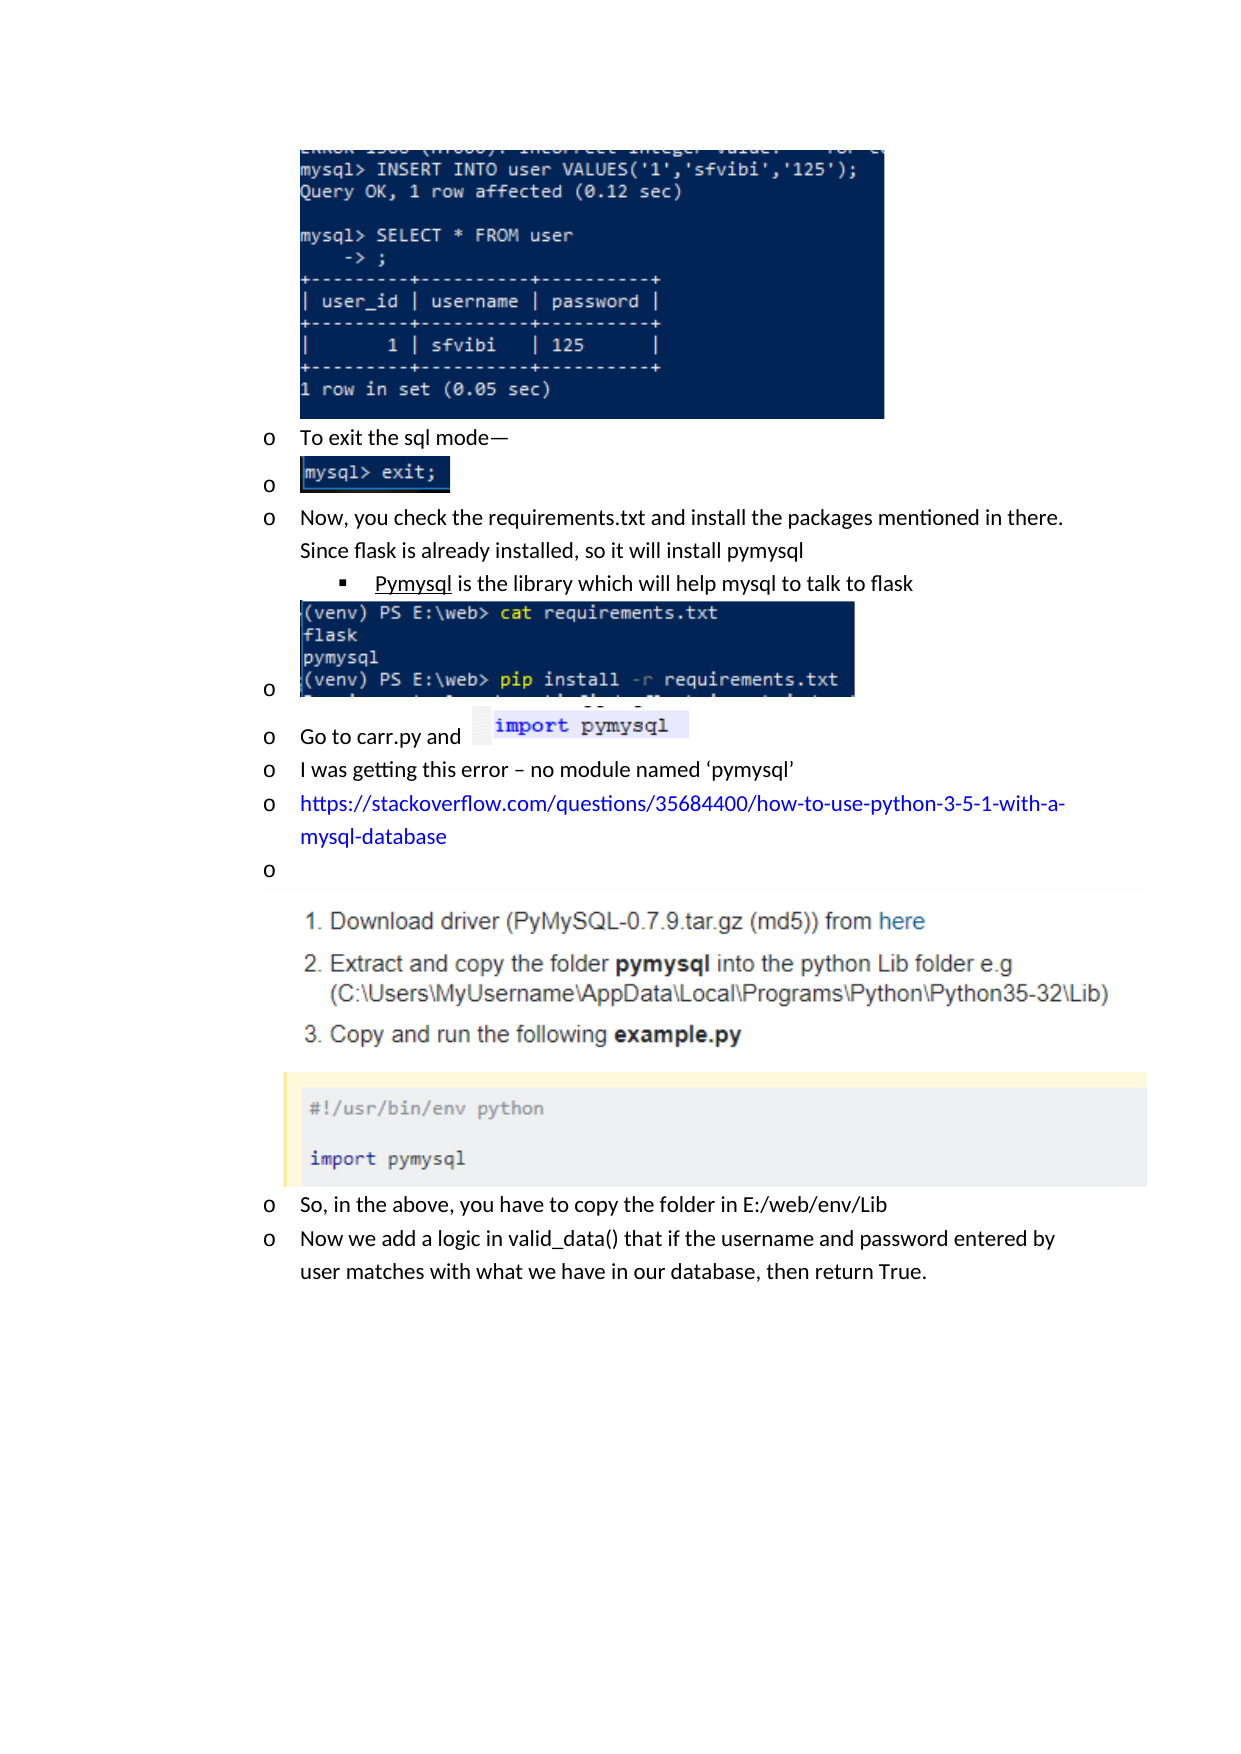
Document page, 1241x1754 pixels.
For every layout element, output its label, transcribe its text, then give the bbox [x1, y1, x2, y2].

list So, in the above, you have to copy the folder in E:/web/env/Lib [262, 1191, 1090, 1220]
list Now we add a logic in valid_data() that if the username and password entered by user matches with what we have in our database, then return True. [262, 1224, 1090, 1286]
picture [262, 888, 1147, 1187]
list To exit the sql mode— [262, 423, 1090, 452]
list Pymysql is the library which will help mysql to talk to flask [337, 569, 1090, 597]
list I was getting this error – no module named ‘pymysql’ [262, 756, 1090, 785]
picture [300, 600, 855, 697]
picture [300, 456, 451, 493]
list https://stackoverflow.com/questions/35684400/how-to-use-python-3-5-1-with-a-mysql-database [262, 789, 1090, 851]
list Go to carr.py and [262, 707, 1090, 751]
picture [300, 150, 885, 419]
list Now, you check the requirements.txt and install the packages mentioned in there. Since flask is already installed, so it will install pymysql [262, 503, 1090, 564]
picture [472, 706, 690, 745]
